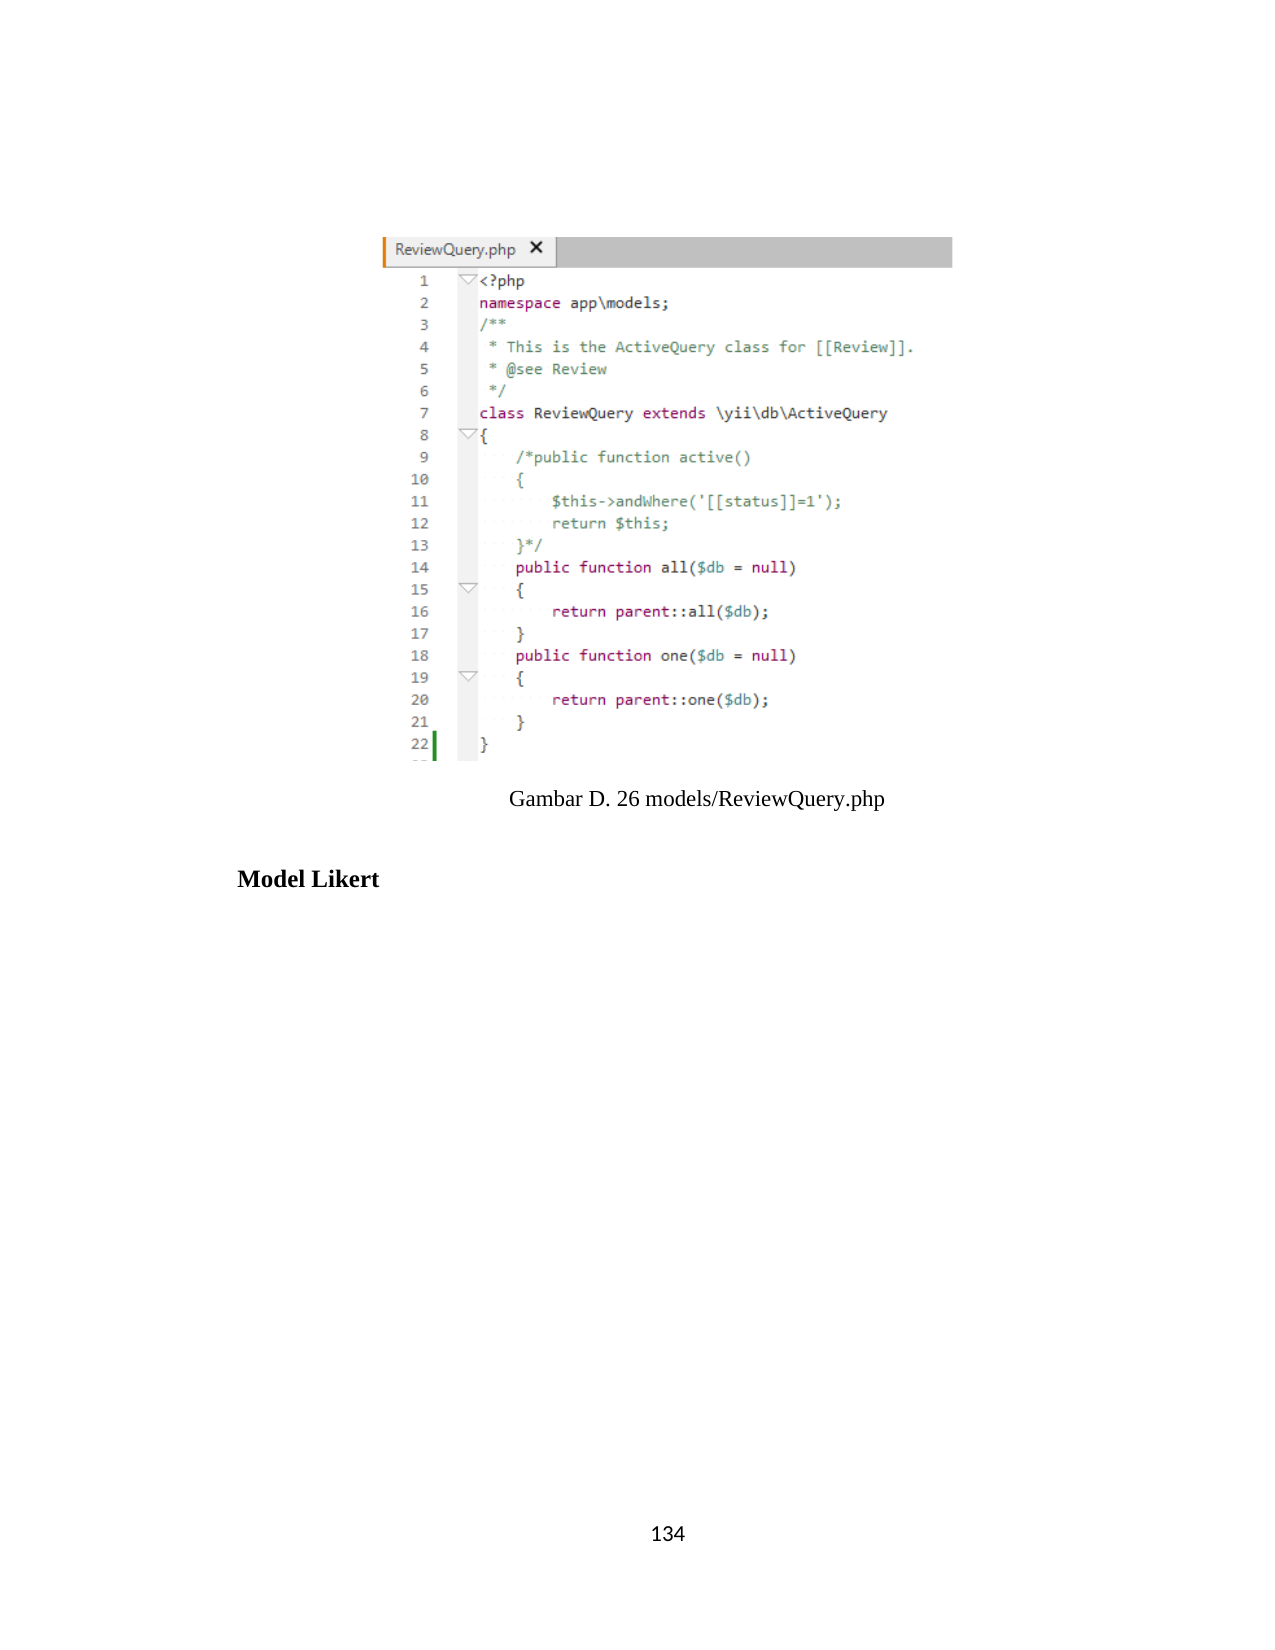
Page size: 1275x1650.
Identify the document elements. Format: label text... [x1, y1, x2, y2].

picture [382, 237, 953, 761]
text Model Likert [237, 864, 1098, 893]
